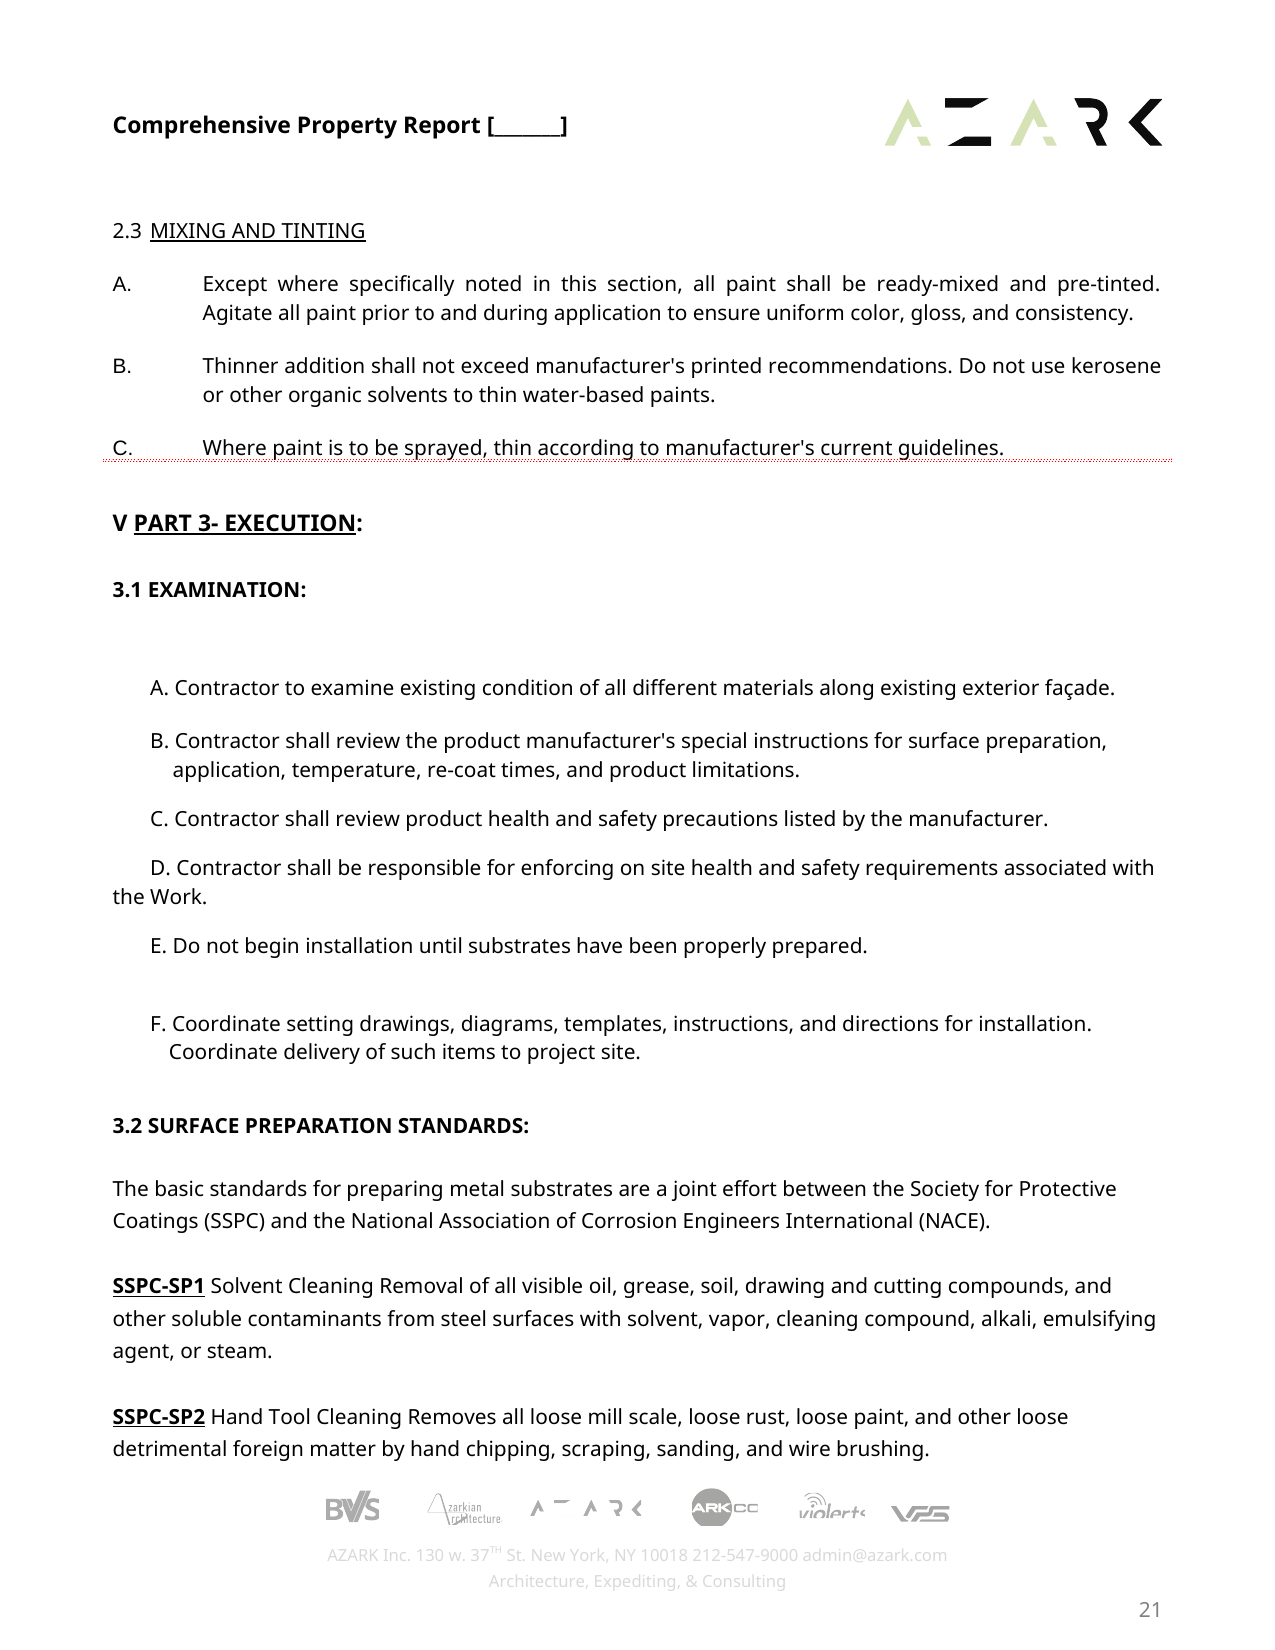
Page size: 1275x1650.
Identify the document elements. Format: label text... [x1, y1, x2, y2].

picture [528, 1500, 642, 1516]
list Except where specifically noted in this section, all paint shall be ready-mixed and pre-tinted. Agitate all paint prior to and during application to ensure uniform color, gloss, and consistency. [112, 269, 1162, 326]
text B. Contractor shall review the product manufacturer's special instructions for surface preparation, application, temperature, re-coat times, and product limitations. [150, 726, 1162, 783]
text E. Do not begin installation until substrates have been properly prepared. [112, 931, 1162, 959]
text 3.2 SURFACE PREPARATION STANDARDS: [112, 1111, 1162, 1139]
picture [691, 1488, 758, 1526]
picture [885, 98, 1163, 146]
list F. Coordinate setting drawings, diagrams, templates, instructions, and directions for installation. Coordinate delivery of such items to project site. [150, 1009, 1162, 1066]
list MIXING AND TINTING [112, 216, 1162, 244]
text V PART 3- EXECUTION: [112, 507, 1162, 538]
text A. Contractor to examine existing condition of all different materials along existing exterior façade. [150, 673, 1162, 701]
text SSPC-SP2 Hand Tool Cleaning Removes all loose mill scale, loose rust, loose paint, and other loose detrimental foreign matter by hand chipping, scraping, sanding, and wire brushing. [112, 1402, 1162, 1463]
picture [325, 1490, 379, 1522]
text C. Contractor shall review product health and safety precautions listed by the manufacturer. [112, 804, 1162, 833]
picture [890, 1506, 950, 1522]
text The basic standards for preparing metal substrates are a joint effort between the Society for Protective Coatings (SSPC) and the National Association of Corrosion Engineers International (NACE). [112, 1174, 1162, 1235]
text Thinner addition shall not exceed manufacturer's printed recommendations. Do not use kerosene or other organic solvents to thin water-based paints. [112, 351, 1162, 408]
text Where paint is to be sprayed, thin according to manufacturer's current guidelines. [112, 433, 1162, 462]
picture [799, 1492, 865, 1518]
picture [427, 1493, 503, 1525]
text D. Contractor shall be responsible for enforcing on site health and safety requirements associated with the Work. [112, 853, 1162, 910]
text 3.1 EXAMINATION: [112, 575, 1162, 604]
text SSPC-SP1 Solvent Cleaning Removal of all visible oil, grease, soil, drawing and cutting compounds, and other soluble contaminants from steel surfaces with solvent, vapor, cleaning compound, alkali, emulsifying agent, or steam. [112, 1271, 1162, 1365]
